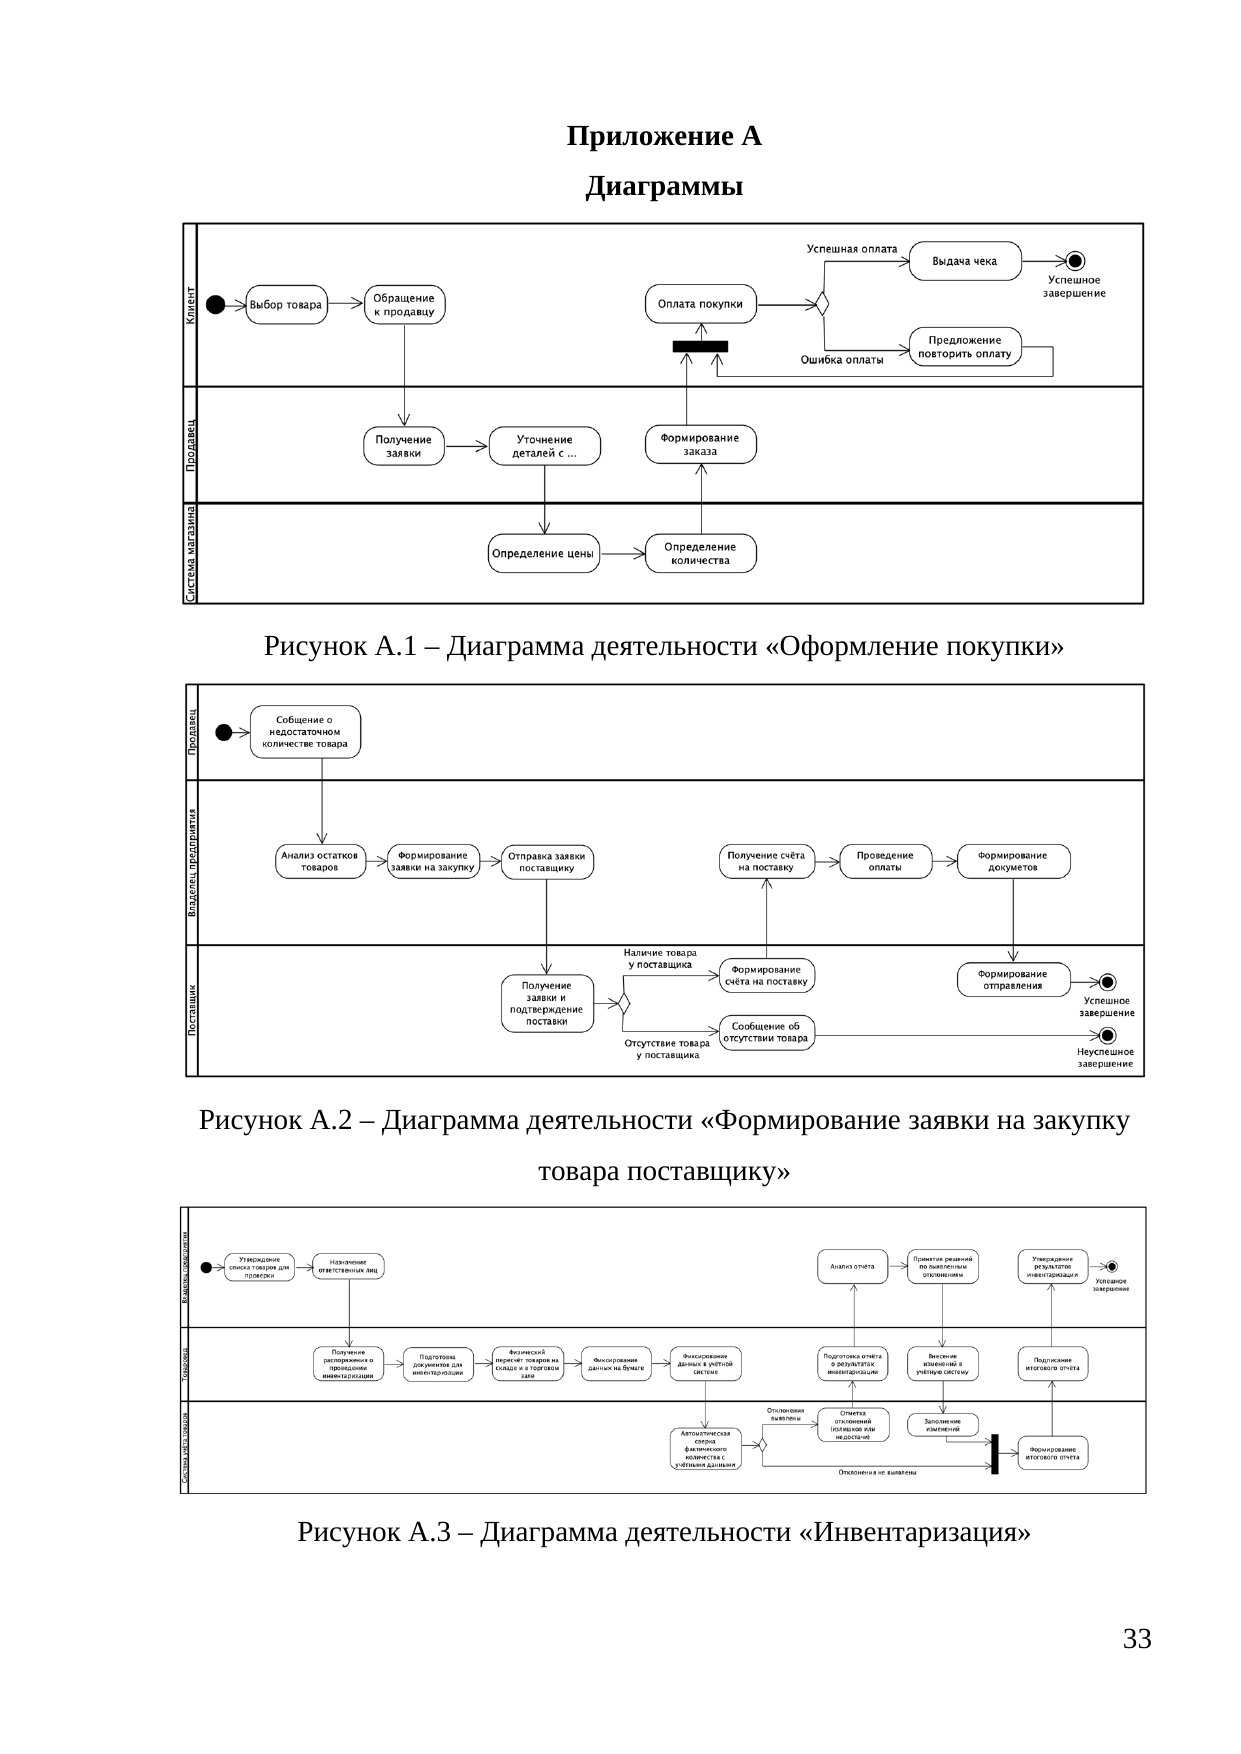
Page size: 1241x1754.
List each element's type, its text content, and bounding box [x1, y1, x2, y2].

text Рисунок А.3 – Диаграмма деятельности «Инвентаризация» [177, 1514, 1152, 1548]
text Рисунок А.2 – Диаграмма деятельности «Формирование заявки на закупку товара поставщику» [177, 1102, 1152, 1186]
picture [177, 678, 1152, 1086]
text Приложение А [177, 118, 1152, 152]
text Диаграммы [177, 168, 1152, 202]
picture [177, 1202, 1152, 1498]
text Рисунок А.1 – Диаграмма деятельности «Оформление покупки» [177, 628, 1152, 661]
picture [177, 218, 1152, 611]
